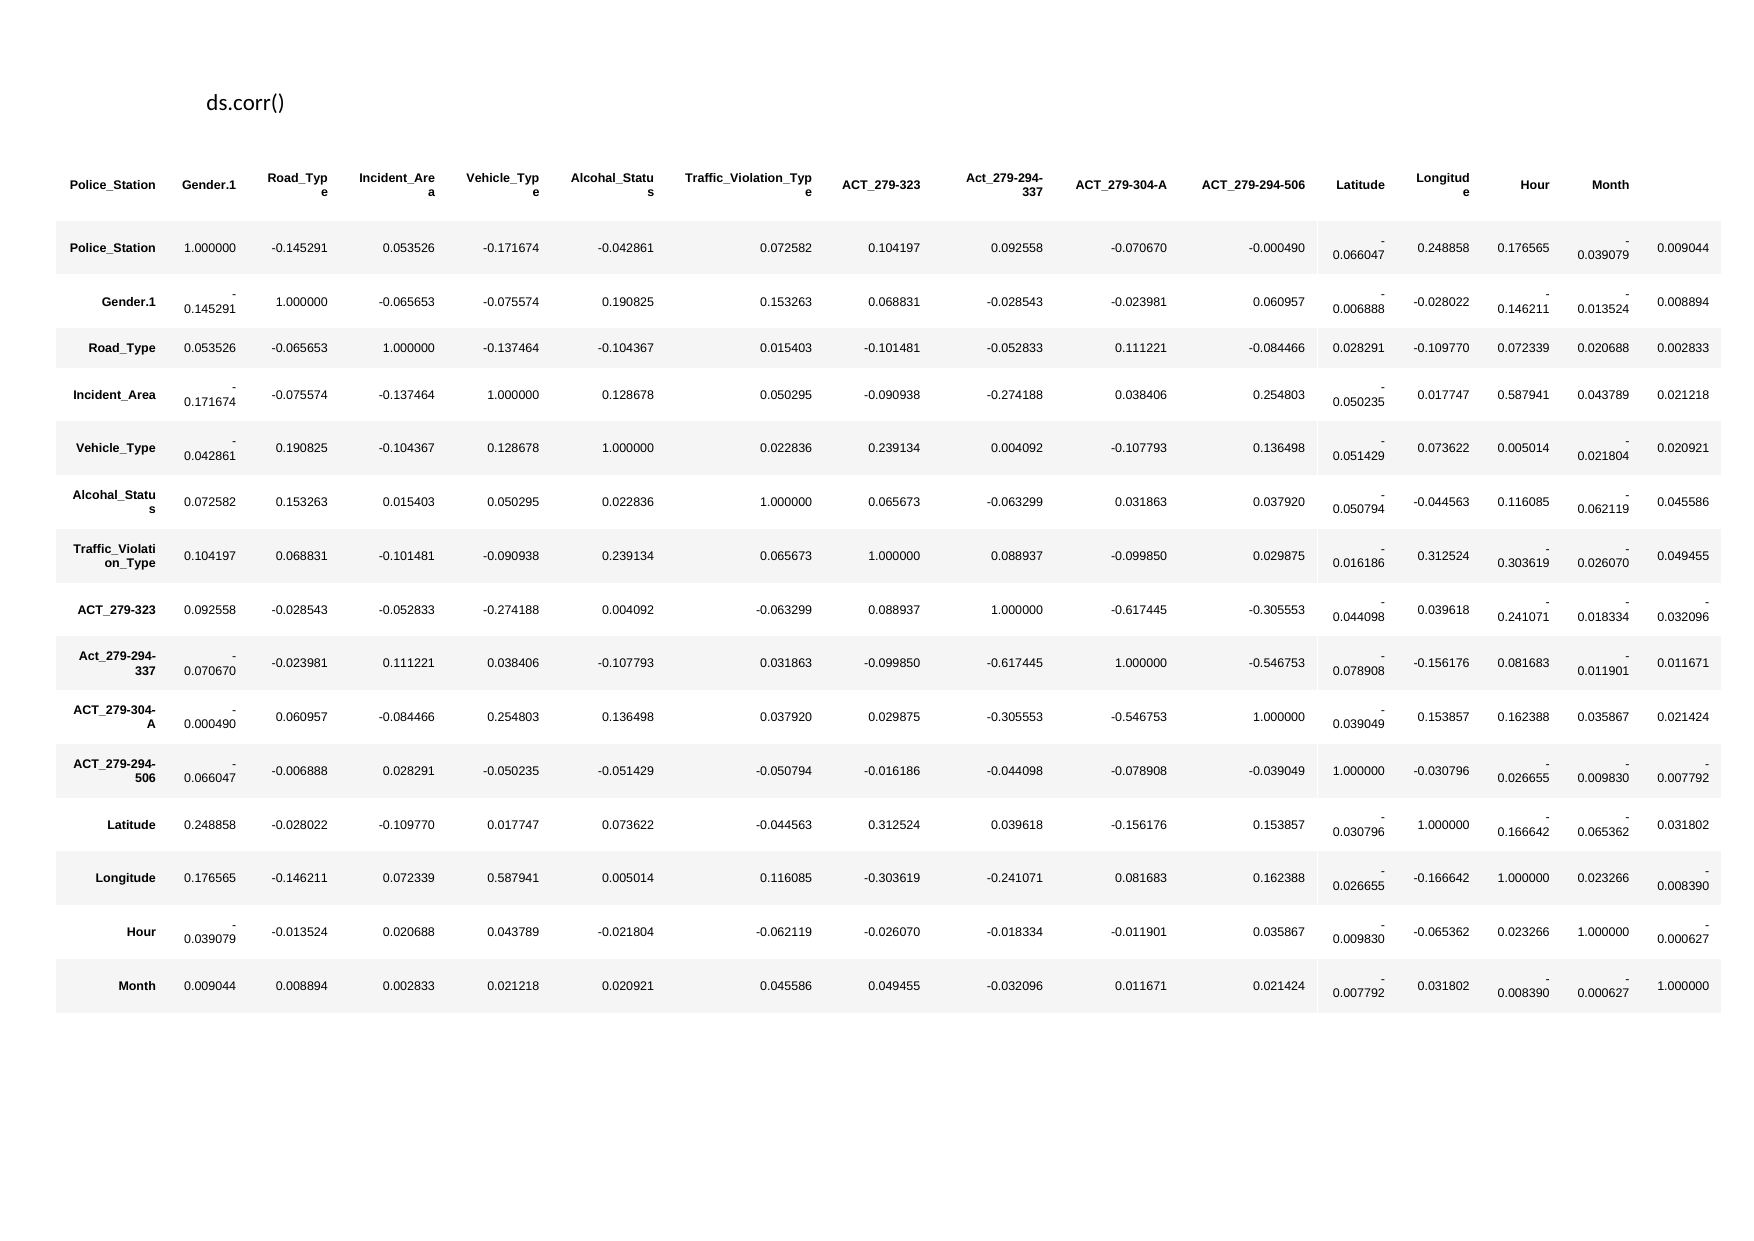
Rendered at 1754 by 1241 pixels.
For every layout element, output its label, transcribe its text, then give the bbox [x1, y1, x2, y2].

table_cell 0.162388 [1482, 690, 1562, 744]
table_cell -0.016186 [1318, 529, 1397, 583]
table_cell 0.073622 [552, 798, 666, 851]
table_cell 0.053526 [168, 328, 248, 368]
table_cell 1.000000 [168, 221, 248, 274]
table_cell -0.137464 [340, 368, 447, 421]
table_cell 0.162388 [1179, 851, 1317, 905]
table_cell ACT_279-304-A [56, 690, 168, 744]
table_cell -0.241071 [933, 851, 1055, 905]
table_header Incident_Area [340, 149, 447, 221]
table_cell 0.017747 [447, 798, 552, 851]
table_cell 0.176565 [168, 851, 248, 905]
table_cell -0.039079 [168, 905, 248, 959]
table_cell -0.145291 [248, 221, 340, 274]
table_cell 0.028291 [340, 744, 447, 798]
table_cell 0.088937 [933, 529, 1055, 583]
table_cell 0.008894 [248, 959, 340, 1013]
table_cell 0.037920 [666, 690, 824, 744]
table_cell -0.146211 [1482, 275, 1562, 328]
table_header Police_Station [56, 149, 168, 221]
table_cell 0.045586 [666, 959, 824, 1013]
table_cell -0.018334 [1562, 583, 1642, 636]
table_cell -0.107793 [1055, 421, 1179, 475]
table_cell 1.000000 [1179, 690, 1317, 744]
table_cell -0.011901 [1055, 905, 1179, 959]
table_cell -0.023981 [1055, 275, 1179, 328]
table_cell Incident_Area [56, 368, 168, 421]
table_cell 0.017747 [1397, 368, 1482, 421]
table_cell 0.011671 [1055, 959, 1179, 1013]
table_cell 1.000000 [666, 475, 824, 529]
table_cell 0.153857 [1397, 690, 1482, 744]
table_cell 0.153857 [1179, 798, 1317, 851]
table_cell -0.042861 [552, 221, 666, 274]
table_cell -0.617445 [1055, 583, 1179, 636]
table_cell 0.081683 [1482, 636, 1562, 690]
table_cell 0.020921 [552, 959, 666, 1013]
table_cell 1.000000 [1318, 744, 1397, 798]
table_cell 0.136498 [1179, 421, 1317, 475]
table_cell -0.066047 [1318, 221, 1397, 274]
table_cell 0.023266 [1562, 851, 1642, 905]
table_cell -0.617445 [933, 636, 1055, 690]
table_cell -0.023981 [248, 636, 340, 690]
table_cell Hour [56, 905, 168, 959]
table_header Gender.1 [168, 149, 248, 221]
table_cell 0.039618 [1397, 583, 1482, 636]
table_cell 0.015403 [340, 475, 447, 529]
table_cell 0.128678 [447, 421, 552, 475]
table_cell Latitude [56, 798, 168, 851]
table_cell -0.166642 [1397, 851, 1482, 905]
table_cell 1.000000 [1482, 851, 1562, 905]
table_cell -0.109770 [340, 798, 447, 851]
table_cell 1.000000 [933, 583, 1055, 636]
table_cell -0.000627 [1642, 905, 1721, 959]
table_cell 0.009044 [168, 959, 248, 1013]
table_cell 0.028291 [1318, 328, 1397, 368]
table_cell 0.031802 [1397, 959, 1482, 1013]
table_cell 1.000000 [824, 529, 933, 583]
table_cell 0.254803 [1179, 368, 1317, 421]
table_cell -0.006888 [1318, 275, 1397, 328]
table_cell -0.075574 [447, 275, 552, 328]
table_cell 0.038406 [447, 636, 552, 690]
table_cell 0.037920 [1179, 475, 1317, 529]
table_cell -0.546753 [1179, 636, 1317, 690]
table_cell -0.101481 [340, 529, 447, 583]
table_cell Police_Station [56, 221, 168, 274]
table_cell 0.065673 [824, 475, 933, 529]
table_cell 1.000000 [340, 328, 447, 368]
table_cell -0.166642 [1482, 798, 1562, 851]
table_cell Month [56, 959, 168, 1013]
table_cell -0.070670 [168, 636, 248, 690]
table_cell ACT_279-294-506 [56, 744, 168, 798]
table_cell -0.044098 [1318, 583, 1397, 636]
table_cell 0.072339 [1482, 328, 1562, 368]
table_cell 0.053526 [340, 221, 447, 274]
table_cell -0.026070 [1562, 529, 1642, 583]
table_cell -0.016186 [824, 744, 933, 798]
table_cell -0.305553 [933, 690, 1055, 744]
table_cell Vehicle_Type [56, 421, 168, 475]
table_cell 0.153263 [666, 275, 824, 328]
table_cell -0.078908 [1318, 636, 1397, 690]
table_cell 0.111221 [340, 636, 447, 690]
table_cell -0.065362 [1562, 798, 1642, 851]
table_cell 0.022836 [552, 475, 666, 529]
table_header Act_279-294-337 [933, 149, 1055, 221]
table_cell 0.029875 [1179, 529, 1317, 583]
table_cell 0.587941 [1482, 368, 1562, 421]
table_cell -0.008390 [1642, 851, 1721, 905]
table_cell 0.049455 [1642, 529, 1721, 583]
table_cell 0.021218 [1642, 368, 1721, 421]
table_cell -0.084466 [340, 690, 447, 744]
table_cell -0.011901 [1562, 636, 1642, 690]
table_cell 0.073622 [1397, 421, 1482, 475]
table_cell 1.000000 [447, 368, 552, 421]
table_cell -0.078908 [1055, 744, 1179, 798]
table_cell -0.030796 [1397, 744, 1482, 798]
table_cell 0.081683 [1055, 851, 1179, 905]
table_cell -0.099850 [1055, 529, 1179, 583]
table_cell 0.031863 [666, 636, 824, 690]
table_cell 0.065673 [666, 529, 824, 583]
table_cell 0.002833 [340, 959, 447, 1013]
table_cell -0.044563 [1397, 475, 1482, 529]
table_cell 0.068831 [824, 275, 933, 328]
table_cell -0.039079 [1562, 221, 1642, 274]
table_cell -0.171674 [447, 221, 552, 274]
table_cell -0.109770 [1397, 328, 1482, 368]
table_cell 0.072339 [340, 851, 447, 905]
table_cell 0.116085 [1482, 475, 1562, 529]
table_cell 0.050295 [447, 475, 552, 529]
table_cell 0.005014 [1482, 421, 1562, 475]
table_cell -0.546753 [1055, 690, 1179, 744]
table_cell 0.312524 [1397, 529, 1482, 583]
table_cell 0.060957 [1179, 275, 1317, 328]
table_cell Gender.1 [56, 275, 168, 328]
table_cell -0.050794 [666, 744, 824, 798]
table_cell -0.156176 [1055, 798, 1179, 851]
table_cell 0.190825 [248, 421, 340, 475]
table_cell -0.000490 [1179, 221, 1317, 274]
table_cell -0.156176 [1397, 636, 1482, 690]
table_cell 0.248858 [1397, 221, 1482, 274]
table_cell -0.021804 [1562, 421, 1642, 475]
table_cell 0.190825 [552, 275, 666, 328]
table_cell 1.000000 [248, 275, 340, 328]
table_cell -0.013524 [248, 905, 340, 959]
table_cell -0.006888 [248, 744, 340, 798]
table_cell -0.104367 [552, 328, 666, 368]
table_cell -0.026655 [1318, 851, 1397, 905]
table_cell -0.146211 [248, 851, 340, 905]
table_cell -0.274188 [933, 368, 1055, 421]
table_cell -0.032096 [1642, 583, 1721, 636]
table_cell Road_Type [56, 328, 168, 368]
table_cell -0.065362 [1397, 905, 1482, 959]
table_cell -0.044563 [666, 798, 824, 851]
table_cell 0.023266 [1482, 905, 1562, 959]
table_cell 1.000000 [1055, 636, 1179, 690]
table_cell -0.021804 [552, 905, 666, 959]
table_cell 0.020688 [340, 905, 447, 959]
table_cell -0.000627 [1562, 959, 1642, 1013]
table_cell -0.026070 [824, 905, 933, 959]
table_cell Act_279-294-337 [56, 636, 168, 690]
table_cell 0.312524 [824, 798, 933, 851]
table_cell 0.239134 [552, 529, 666, 583]
table_cell 0.045586 [1642, 475, 1721, 529]
table_cell 1.000000 [1642, 959, 1721, 1013]
table_header Traffic_Violation_Type [666, 149, 824, 221]
table_cell -0.039049 [1318, 690, 1397, 744]
table_cell 0.072582 [168, 475, 248, 529]
table_cell -0.241071 [1482, 583, 1562, 636]
table_cell -0.028543 [248, 583, 340, 636]
table_cell -0.065653 [340, 275, 447, 328]
table_cell -0.065653 [248, 328, 340, 368]
table_cell 0.092558 [168, 583, 248, 636]
table_cell 0.031802 [1642, 798, 1721, 851]
table_cell -0.051429 [552, 744, 666, 798]
table_cell -0.145291 [168, 275, 248, 328]
table_cell 0.060957 [248, 690, 340, 744]
table_cell -0.137464 [447, 328, 552, 368]
table_cell 0.021424 [1642, 690, 1721, 744]
table_cell 0.043789 [1562, 368, 1642, 421]
table_cell -0.007792 [1318, 959, 1397, 1013]
table_cell -0.075574 [248, 368, 340, 421]
table_cell -0.063299 [933, 475, 1055, 529]
table_cell 0.021218 [447, 959, 552, 1013]
table_cell -0.104367 [340, 421, 447, 475]
table_cell 0.128678 [552, 368, 666, 421]
table_cell 0.176565 [1482, 221, 1562, 274]
table_cell -0.000490 [168, 690, 248, 744]
table_cell 0.039618 [933, 798, 1055, 851]
table_cell 0.004092 [933, 421, 1055, 475]
table_cell 1.000000 [1562, 905, 1642, 959]
table_cell 0.088937 [824, 583, 933, 636]
table_cell 0.009044 [1642, 221, 1721, 274]
table_cell -0.007792 [1642, 744, 1721, 798]
table_cell 0.254803 [447, 690, 552, 744]
table_cell -0.305553 [1179, 583, 1317, 636]
table_cell 1.000000 [552, 421, 666, 475]
table_cell 0.011671 [1642, 636, 1721, 690]
table_header Vehicle_Type [447, 149, 552, 221]
table_cell -0.028543 [933, 275, 1055, 328]
table_cell 0.104197 [168, 529, 248, 583]
table_cell -0.042861 [168, 421, 248, 475]
table_cell 0.002833 [1642, 328, 1721, 368]
table_header Latitude [1318, 149, 1397, 221]
table_cell -0.090938 [824, 368, 933, 421]
table_cell -0.050235 [447, 744, 552, 798]
table_cell 0.021424 [1179, 959, 1317, 1013]
table_cell 0.015403 [666, 328, 824, 368]
table_cell -0.008390 [1482, 959, 1562, 1013]
table_header Longitude [1397, 149, 1482, 221]
table_cell 0.035867 [1562, 690, 1642, 744]
table_cell 0.005014 [552, 851, 666, 905]
table_cell 0.043789 [447, 905, 552, 959]
table_cell 0.116085 [666, 851, 824, 905]
table_cell -0.063299 [666, 583, 824, 636]
table_cell 0.104197 [824, 221, 933, 274]
table_cell -0.050235 [1318, 368, 1397, 421]
table_cell -0.274188 [447, 583, 552, 636]
table_cell 0.587941 [447, 851, 552, 905]
table_cell -0.171674 [168, 368, 248, 421]
table_cell 0.020688 [1562, 328, 1642, 368]
table_cell 0.239134 [824, 421, 933, 475]
table_cell -0.066047 [168, 744, 248, 798]
text ds.corr() [206, 88, 1716, 117]
table_cell -0.107793 [552, 636, 666, 690]
table_cell -0.009830 [1318, 905, 1397, 959]
table_cell -0.101481 [824, 328, 933, 368]
table_cell -0.050794 [1318, 475, 1397, 529]
table_cell Alcohal_Status [56, 475, 168, 529]
table_cell 0.022836 [666, 421, 824, 475]
table_cell 0.072582 [666, 221, 824, 274]
table_cell Longitude [56, 851, 168, 905]
table_header Month [1562, 149, 1642, 221]
table_cell -0.026655 [1482, 744, 1562, 798]
table_cell 0.031863 [1055, 475, 1179, 529]
table_cell -0.018334 [933, 905, 1055, 959]
table_header ACT_279-294-506 [1179, 149, 1317, 221]
table_cell 0.020921 [1642, 421, 1721, 475]
table_cell -0.303619 [1482, 529, 1562, 583]
table_header ACT_279-323 [824, 149, 933, 221]
table_cell 0.004092 [552, 583, 666, 636]
table_cell -0.052833 [340, 583, 447, 636]
table_cell -0.009830 [1562, 744, 1642, 798]
table_cell 0.050295 [666, 368, 824, 421]
table_cell -0.099850 [824, 636, 933, 690]
table_cell -0.090938 [447, 529, 552, 583]
table_cell 0.008894 [1642, 275, 1721, 328]
table_cell -0.084466 [1179, 328, 1317, 368]
table_cell 1.000000 [1397, 798, 1482, 851]
table_header Road_Type [248, 149, 340, 221]
table_cell 0.029875 [824, 690, 933, 744]
table_cell -0.028022 [248, 798, 340, 851]
table_cell -0.303619 [824, 851, 933, 905]
table_cell -0.070670 [1055, 221, 1179, 274]
table_cell 0.068831 [248, 529, 340, 583]
table_cell 0.038406 [1055, 368, 1179, 421]
table_cell 0.153263 [248, 475, 340, 529]
table_cell 0.111221 [1055, 328, 1179, 368]
table_cell 0.035867 [1179, 905, 1317, 959]
table_cell -0.013524 [1562, 275, 1642, 328]
table_cell -0.030796 [1318, 798, 1397, 851]
table_cell -0.044098 [933, 744, 1055, 798]
table_cell -0.052833 [933, 328, 1055, 368]
table_cell 0.136498 [552, 690, 666, 744]
table_cell -0.039049 [1179, 744, 1317, 798]
table_cell -0.062119 [1562, 475, 1642, 529]
table_cell -0.032096 [933, 959, 1055, 1013]
table_cell -0.062119 [666, 905, 824, 959]
table_cell 0.092558 [933, 221, 1055, 274]
table_cell 0.248858 [168, 798, 248, 851]
table_header ACT_279-304-A [1055, 149, 1179, 221]
table_cell -0.028022 [1397, 275, 1482, 328]
table_cell Traffic_Violation_Type [56, 529, 168, 583]
table_cell ACT_279-323 [56, 583, 168, 636]
table_header Alcohal_Status [552, 149, 666, 221]
table_cell -0.051429 [1318, 421, 1397, 475]
table_cell 0.049455 [824, 959, 933, 1013]
table_header Hour [1482, 149, 1562, 221]
